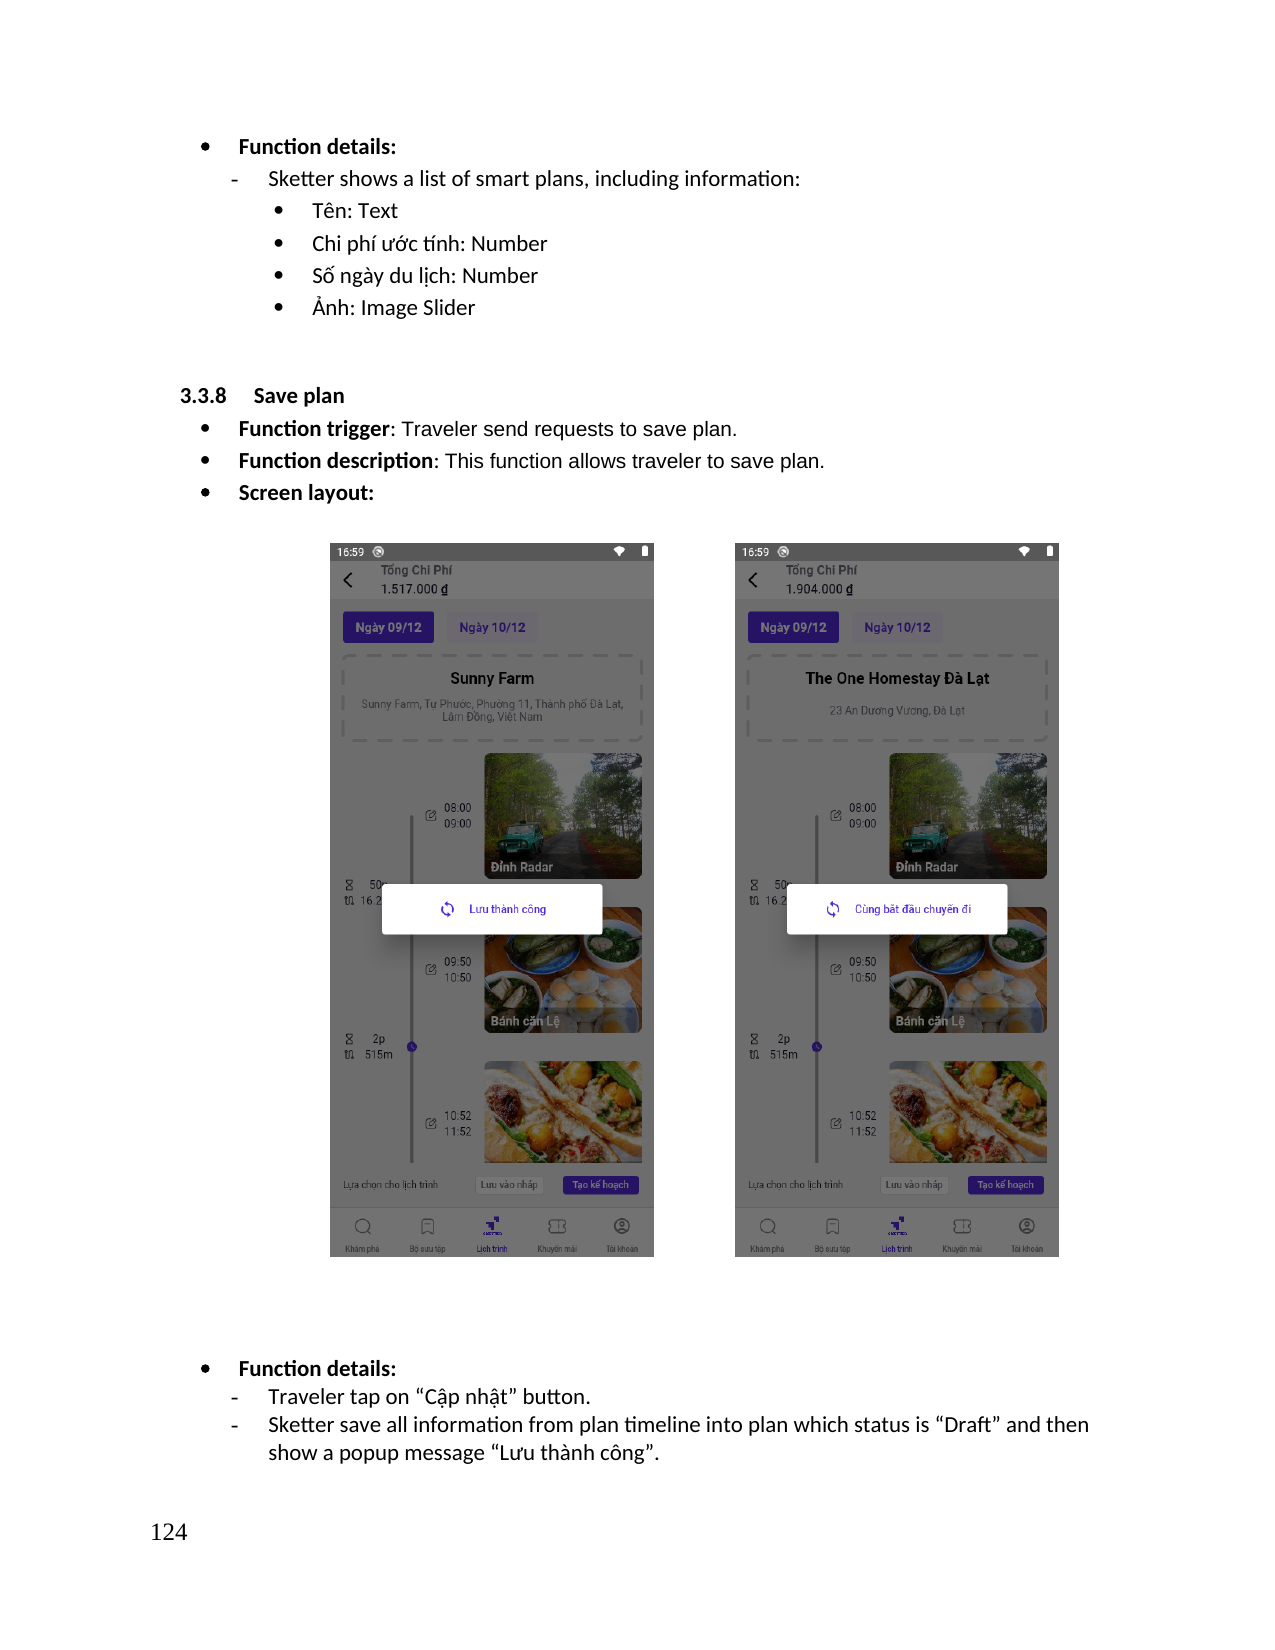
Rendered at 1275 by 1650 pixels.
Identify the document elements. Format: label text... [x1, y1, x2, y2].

picture [330, 543, 654, 1257]
picture [735, 543, 1059, 1257]
subtitle Screen layout: [201, 478, 1125, 506]
subtitle Sketter shows a list of smart plans, including information: [231, 164, 1125, 192]
list Traveler tap on “Cập nhật” button. [231, 1382, 1125, 1410]
subtitle Ảnh: Image Slider [274, 293, 1125, 321]
list Sketter save all information from plan timeline into plan which status is “Draft” and then show a popup message “Lưu thành công”. [231, 1410, 1125, 1466]
list Save plan [179, 381, 1125, 409]
subtitle Function description: This function allows traveler to save plan. [201, 446, 1125, 474]
subtitle Tên: Text [274, 197, 1125, 225]
subtitle Function trigger: Traveler send requests to save plan. [201, 414, 1125, 442]
subtitle Function details: [201, 1354, 1125, 1382]
subtitle Function details: [201, 132, 1125, 160]
subtitle Số ngày du lịch: Number [274, 261, 1125, 289]
subtitle Chi phí ước tính: Number [274, 229, 1125, 257]
